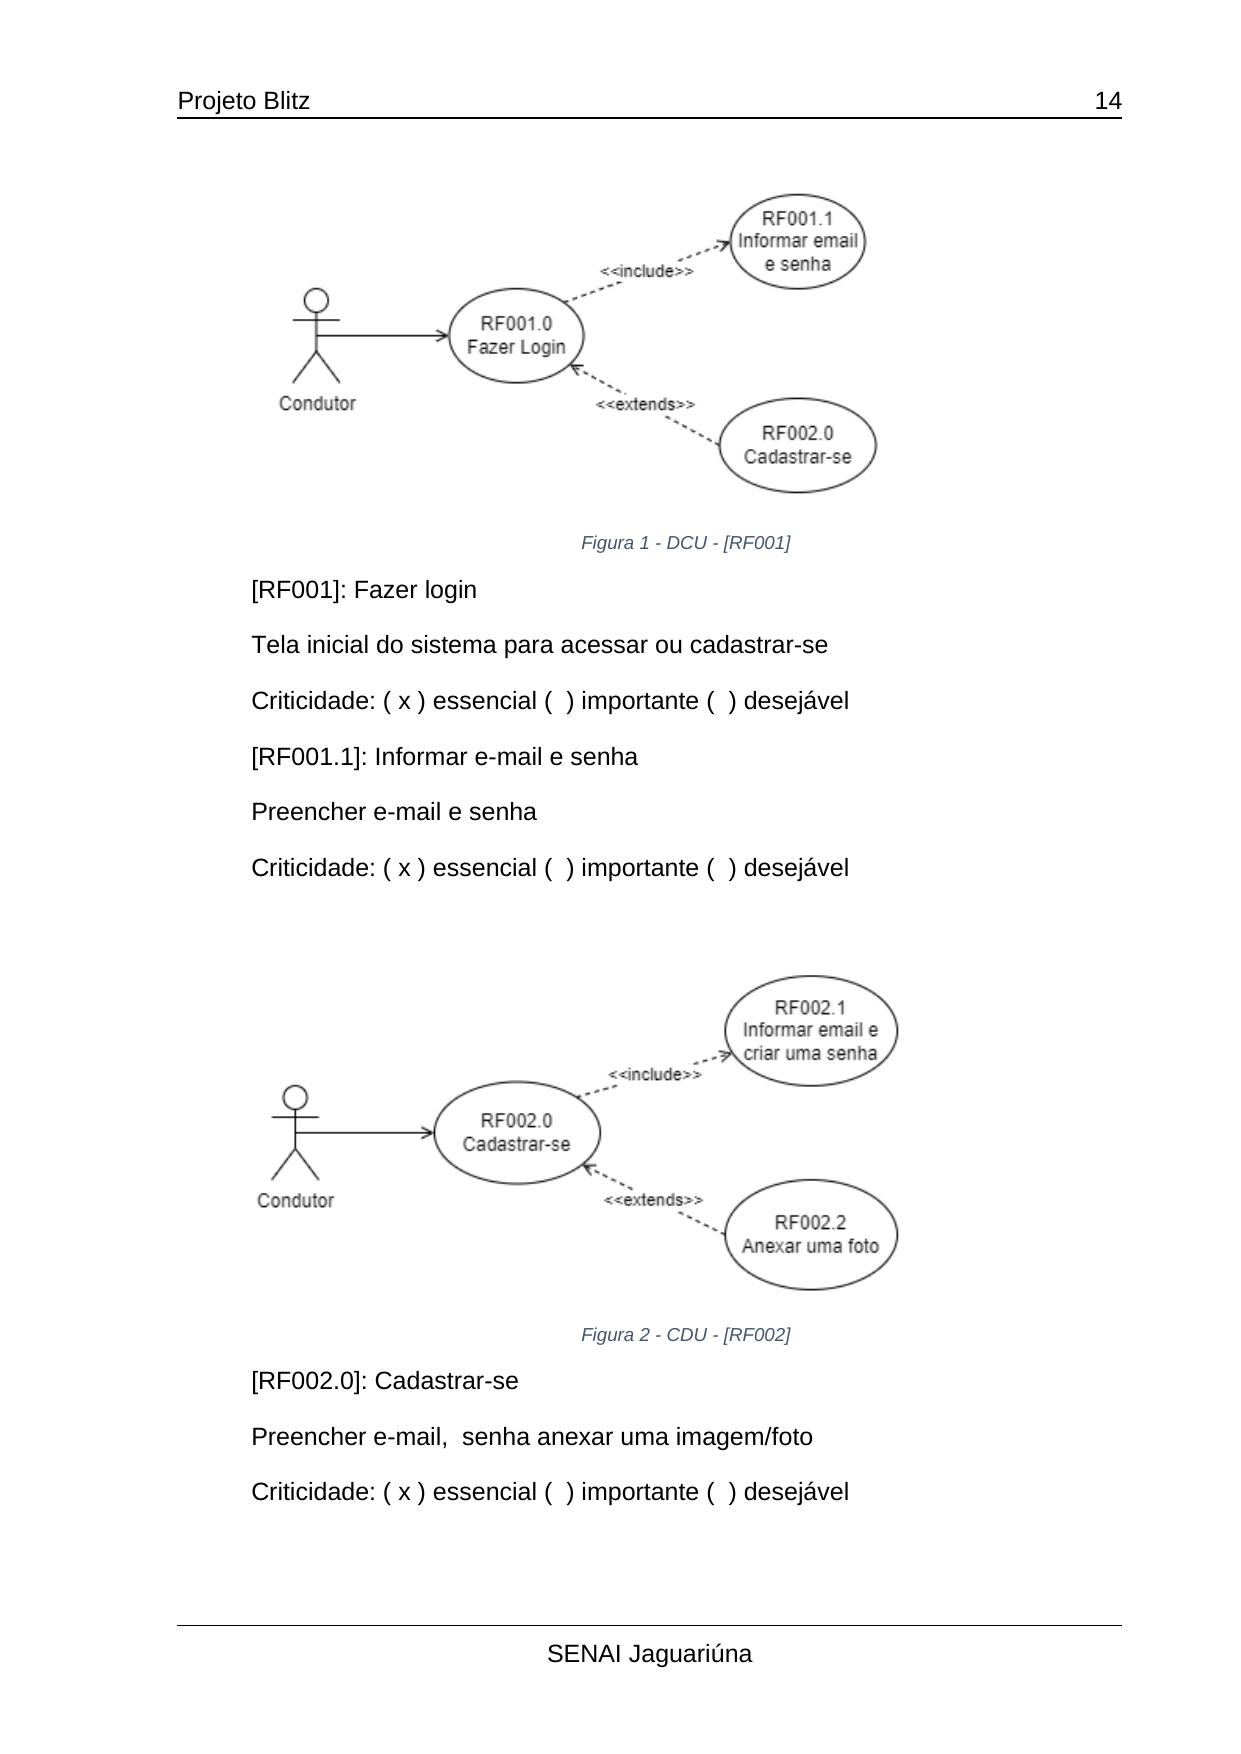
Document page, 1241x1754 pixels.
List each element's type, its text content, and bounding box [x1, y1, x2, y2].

text [RF002.0]: Cadastrar-se [177, 1366, 1122, 1395]
text Preencher e-mail, senha anexar uma imagem/foto [177, 1422, 1122, 1450]
text [RF001.1]: Informar e-mail e senha [177, 741, 1122, 770]
text Figura 1 - DCU - [RF001] [177, 532, 1122, 554]
picture [251, 963, 914, 1297]
picture [251, 177, 884, 506]
text Criticidade: ( x ) essencial ( ) importante ( ) desejável [177, 686, 1122, 714]
text Criticidade: ( x ) essencial ( ) importante ( ) desejável [177, 853, 1122, 881]
text Preencher e-mail e senha [177, 797, 1122, 826]
text Tela inicial do sistema para acessar ou cadastrar-se [177, 630, 1122, 659]
text [RF001]: Fazer login [177, 574, 1122, 603]
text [177, 1477, 1122, 1506]
text Figura 2 - CDU - [RF002] [177, 1324, 1122, 1345]
